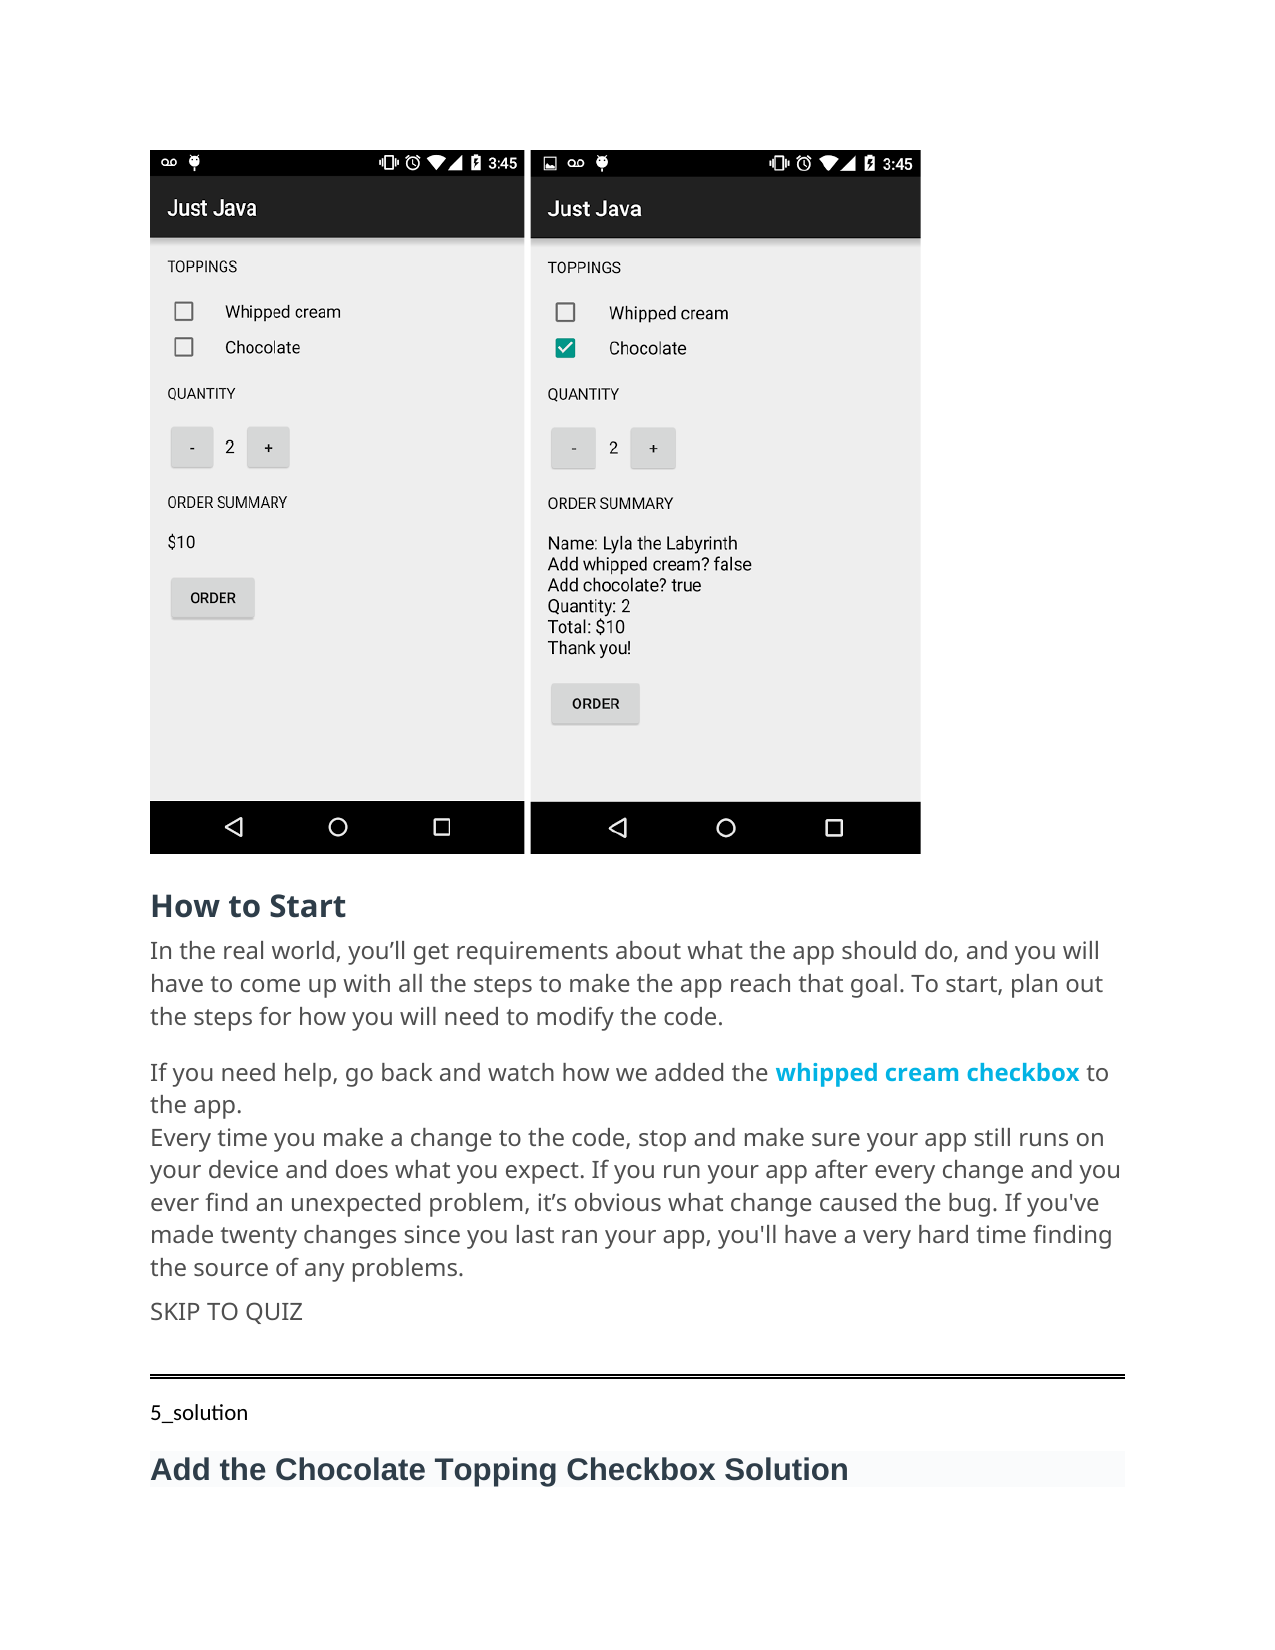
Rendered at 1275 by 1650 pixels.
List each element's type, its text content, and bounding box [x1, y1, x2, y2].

picture [530, 150, 921, 854]
picture [150, 150, 525, 854]
subtitle Add the Chocolate Topping Checkbox Solution [150, 1451, 1125, 1487]
text How to Start [150, 884, 1125, 926]
text In the real world, you’ll get requirements about what the app should do, and you will have to come up with all the steps to make the app reach that goal. To start, plan out the steps for how you will need to modify the code. [150, 934, 1125, 1032]
text Every time you make a change to the code, stop and make sure your app still runs on your device and does what you expect. If you run your app after every change and you ever find an unexpected problem, it’s obvious what change caused the bug. If you've made twenty changes since you last ran your app, you'll have a very hard time finding the source of any problems. [150, 1121, 1125, 1283]
text If you need help, go back and watch how we added the whipped cream checkbox to the app. [150, 1055, 1125, 1121]
text 5_solution [150, 1398, 1125, 1426]
text SKIP TO QUIZ [150, 1283, 1125, 1327]
